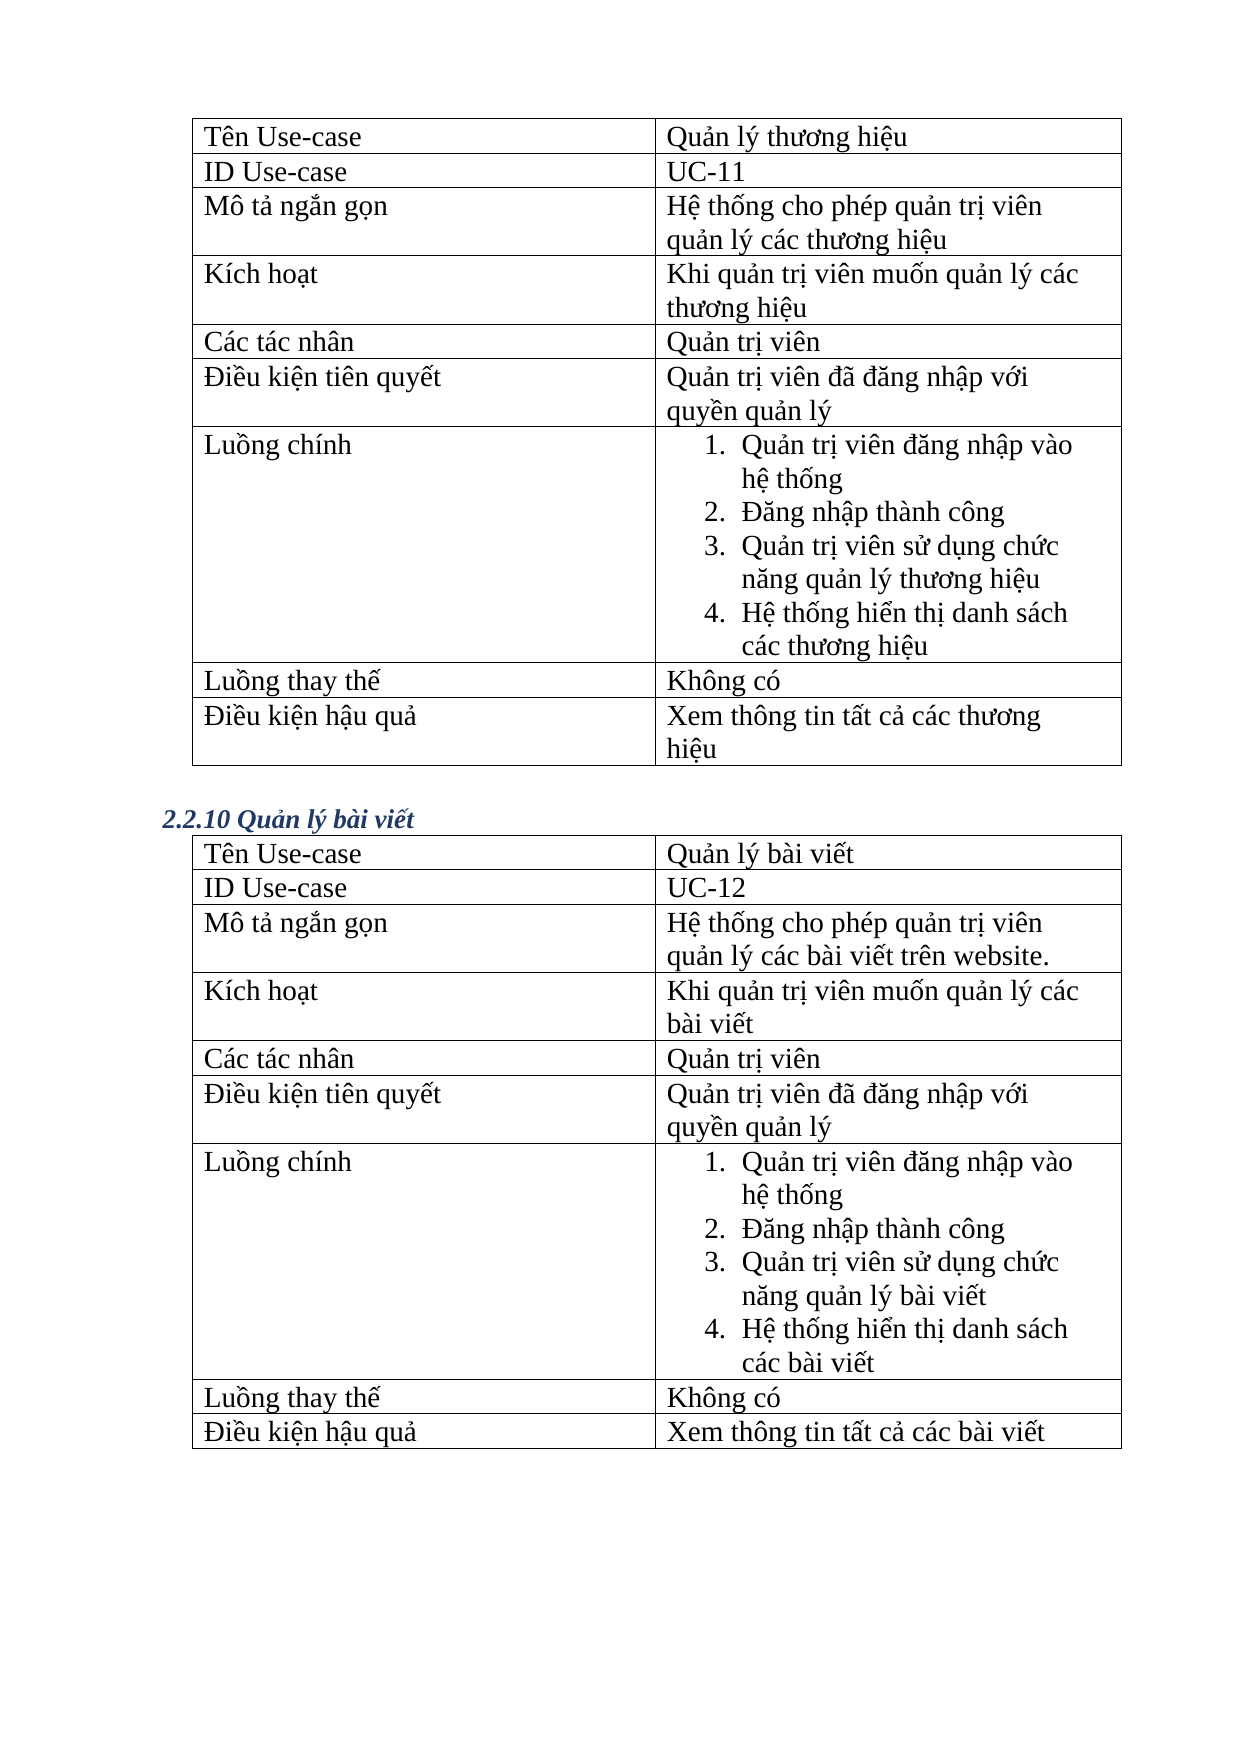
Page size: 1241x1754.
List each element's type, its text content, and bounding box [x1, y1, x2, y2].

table_cell Quản trị viên đã đăng nhập với quyền quản lý [656, 359, 1121, 426]
table_cell Xem thông tin tất cả các bài viết [656, 1414, 1121, 1448]
table_cell Khi quản trị viên muốn quản lý các bài viết [656, 973, 1121, 1040]
table_cell UC-12 [656, 870, 1121, 904]
table_cell ID Use-case [193, 870, 655, 904]
table_cell Khi quản trị viên muốn quản lý các thương hiệu [656, 256, 1121, 323]
table_cell Không có [656, 663, 1121, 697]
table_cell Kích hoạt [193, 256, 655, 323]
table_cell Hệ thống cho phép quản trị viên quản lý các thương hiệu [656, 188, 1121, 255]
table_cell Quản trị viên đăng nhập vào hệ thống Đăng nhập thành công Quản trị viên sử dụng chức năng quản lý thương hiệu Hệ thống hiển thị danh sách các thương hiệu [656, 427, 1121, 662]
table_cell Luồng chính [193, 1144, 655, 1379]
table_cell Hệ thống cho phép quản trị viên quản lý các bài viết trên website. [656, 905, 1121, 972]
table_cell Quản trị viên [656, 1041, 1121, 1075]
subtitle 2.2.10 Quản lý bài viết [162, 803, 1122, 835]
table_cell Các tác nhân [193, 1041, 655, 1075]
table_cell Mô tả ngắn gọn [193, 905, 655, 972]
table_cell Điều kiện hậu quả [193, 1414, 655, 1448]
table_cell Quản trị viên đã đăng nhập với quyền quản lý [656, 1076, 1121, 1143]
table_cell Điều kiện tiên quyết [193, 359, 655, 426]
table_header Tên Use-case [193, 836, 655, 869]
table_cell Luồng thay thế [193, 1380, 655, 1413]
table_cell Các tác nhân [193, 325, 655, 358]
table_cell Không có [656, 1380, 1121, 1413]
table_cell Quản trị viên đăng nhập vào hệ thống Đăng nhập thành công Quản trị viên sử dụng chức năng quản lý bài viết Hệ thống hiển thị danh sách các bài viết [656, 1144, 1121, 1379]
table_header Quản lý thương hiệu [656, 119, 1121, 153]
table_cell Kích hoạt [193, 973, 655, 1040]
table_header Tên Use-case [193, 119, 655, 153]
table_cell Xem thông tin tất cả các thương hiệu [656, 698, 1121, 765]
table_header Quản lý bài viết [656, 836, 1121, 869]
table_cell Điều kiện hậu quả [193, 698, 655, 765]
table_cell Luồng chính [193, 427, 655, 662]
table_cell Mô tả ngắn gọn [193, 188, 655, 255]
table_cell UC-11 [656, 154, 1121, 187]
table_cell ID Use-case [193, 154, 655, 187]
table_cell Điều kiện tiên quyết [193, 1076, 655, 1143]
table_cell Luồng thay thế [193, 663, 655, 697]
table_cell Quản trị viên [656, 325, 1121, 358]
